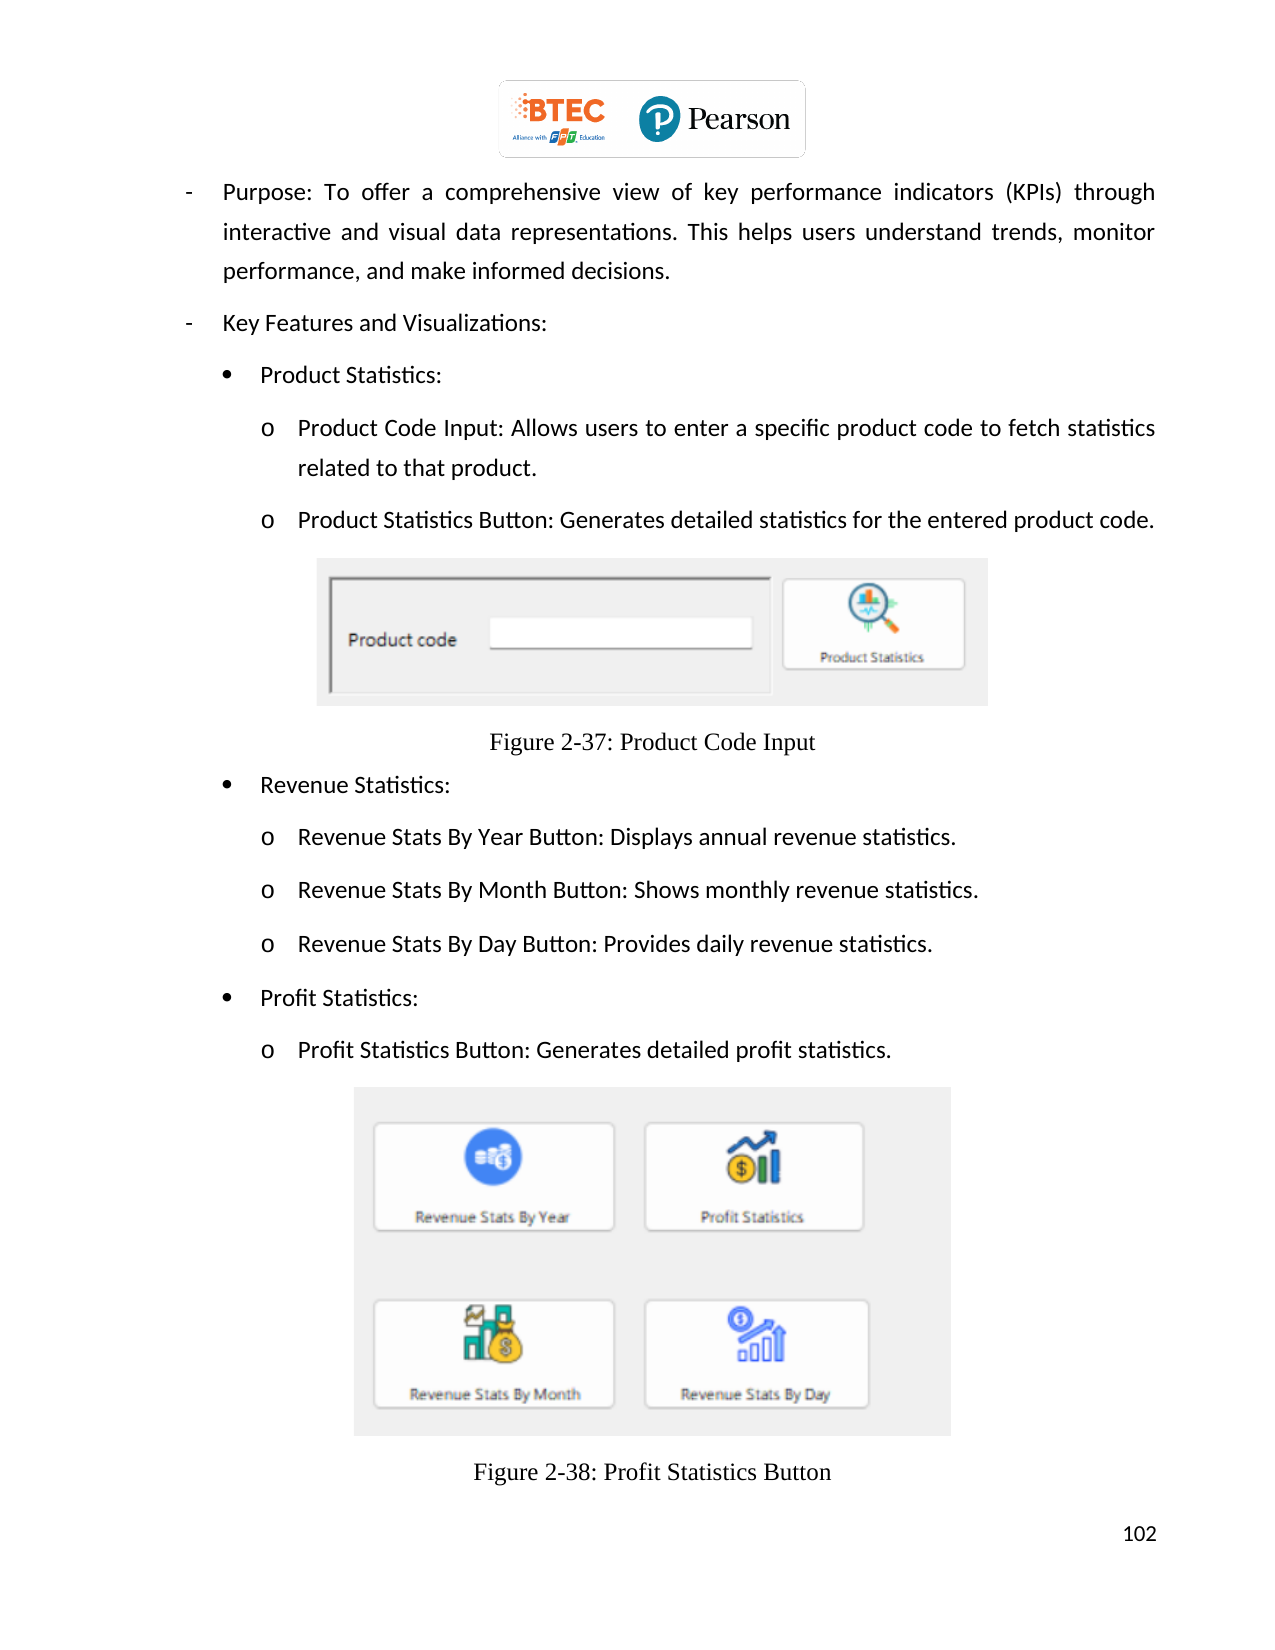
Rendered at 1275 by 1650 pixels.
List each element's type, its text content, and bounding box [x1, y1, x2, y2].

text Figure 2-38: Profit Statistics Button [148, 1457, 1157, 1486]
list Profit Statistics Button: Generates detailed profit statistics. [260, 1034, 1157, 1066]
list Product Code Input: Allows users to enter a specific product code to fetch statistics related to that product. [260, 412, 1157, 483]
list Revenue Stats By Month Button: Shows monthly revenue statistics. [260, 874, 1157, 906]
picture [316, 558, 988, 706]
list Product Statistics: [223, 359, 1157, 390]
picture [492, 75, 812, 164]
list Revenue Stats By Day Button: Provides daily revenue statistics. [260, 928, 1157, 960]
list Revenue Stats By Year Button: Displays annual revenue statistics. [260, 821, 1157, 853]
list Purpose: To offer a comprehensive view of key performance indicators (KPIs) through interactive and visual data representations. This helps users understand trends, monitor performance, and make informed decisions. [185, 176, 1157, 286]
picture [353, 1087, 951, 1436]
list Product Statistics Button: Generates detailed statistics for the entered product code. [260, 504, 1157, 536]
list Revenue Statistics: [223, 769, 1157, 799]
list Profit Statistics: [223, 982, 1157, 1013]
list Key Features and Visualizations: [185, 307, 1157, 338]
text Figure 2-37: Product Code Input [148, 727, 1157, 756]
